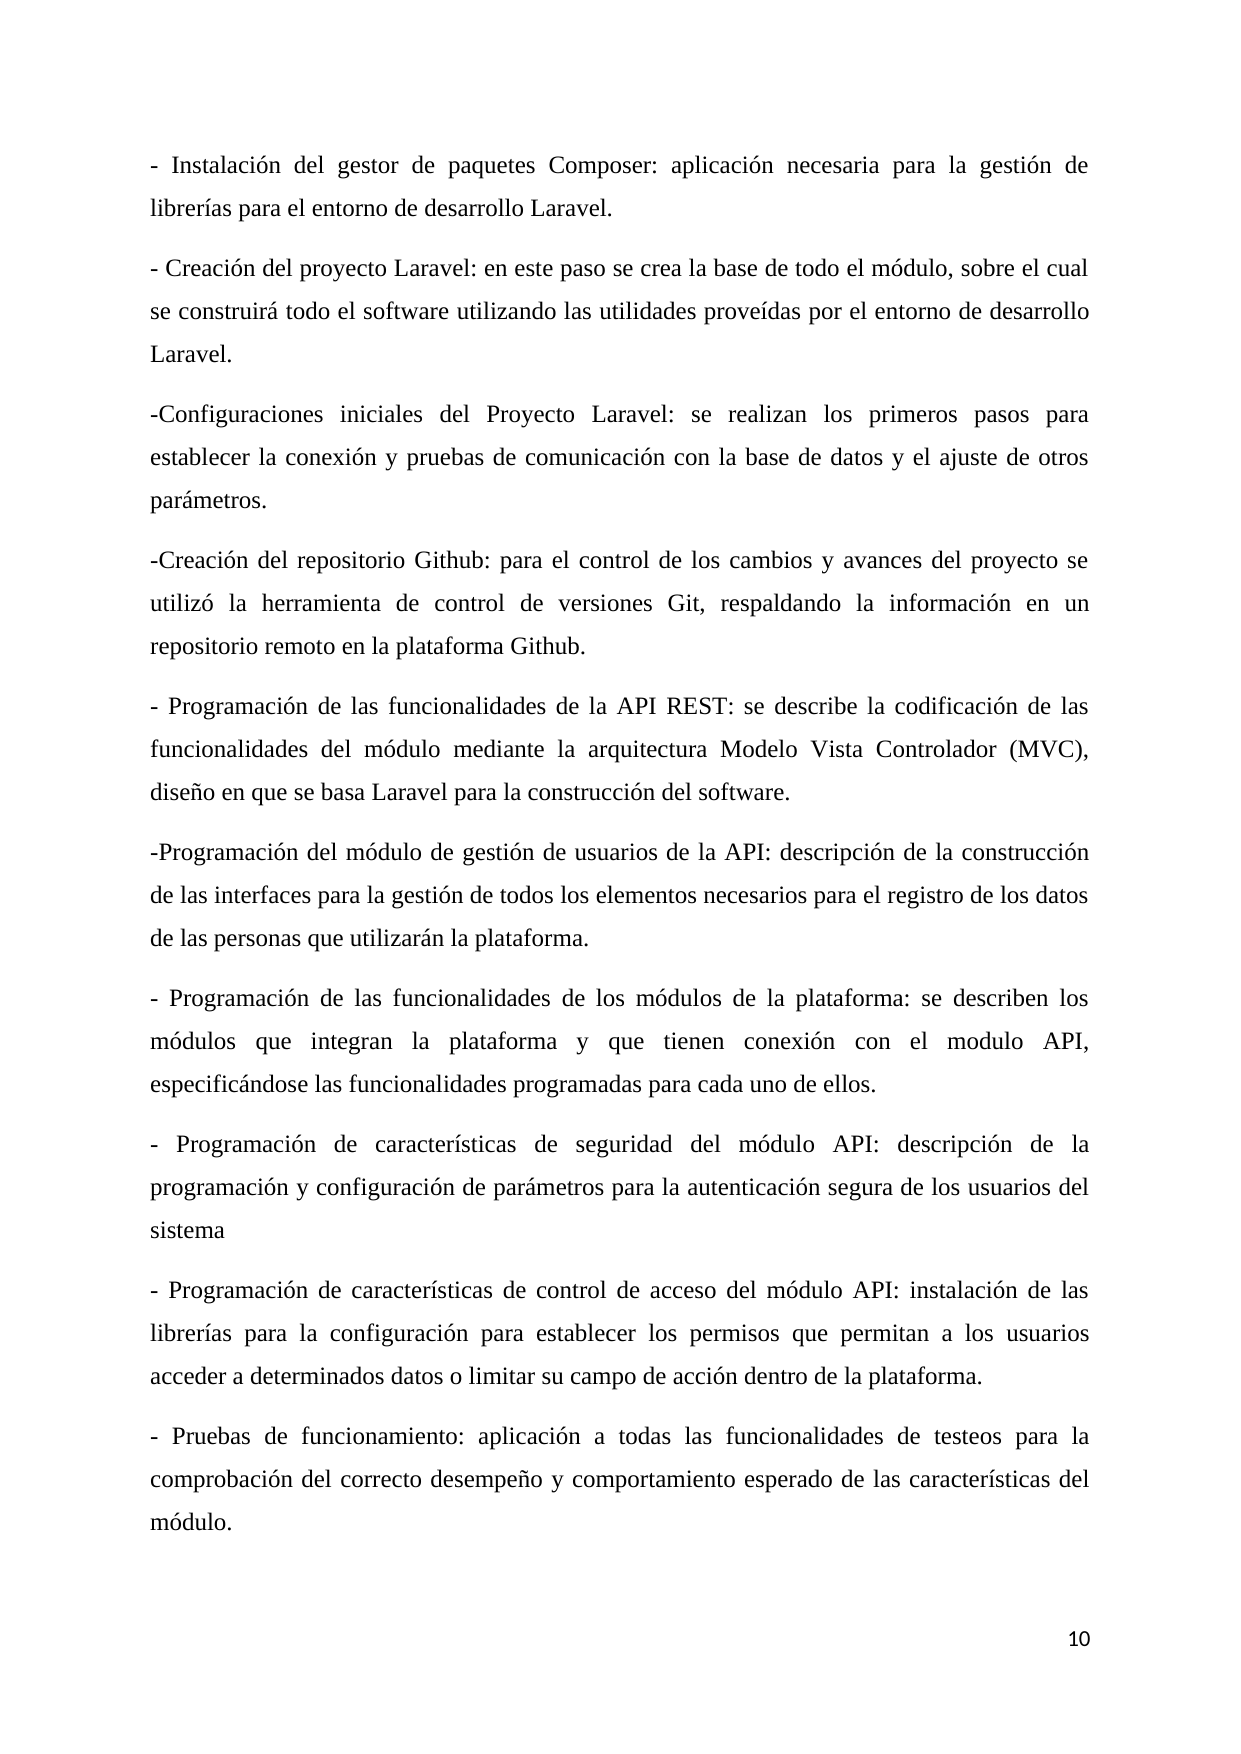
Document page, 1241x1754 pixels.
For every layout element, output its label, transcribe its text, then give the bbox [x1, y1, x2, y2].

text - Programación de características de seguridad del módulo API: descripción de la programación y configuración de parámetros para la autenticación segura de los usuarios del sistema [150, 1129, 1090, 1244]
text -Programación del módulo de gestión de usuarios de la API: descripción de la construcción de las interfaces para la gestión de todos los elementos necesarios para el registro de los datos de las personas que utilizarán la plataforma. [150, 837, 1090, 952]
text - Programación de las funcionalidades de la API REST: se describe la codificación de las funcionalidades del módulo mediante la arquitectura Modelo Vista Controlador (MVC), diseño en que se basa Laravel para la construcción del software. [150, 691, 1090, 806]
text - Pruebas de funcionamiento: aplicación a todas las funcionalidades de testeos para la comprobación del correcto desempeño y comportamiento esperado de las características del módulo. [150, 1421, 1090, 1536]
text -Configuraciones iniciales del Proyecto Laravel: se realizan los primeros pasos para establecer la conexión y pruebas de comunicación con la base de datos y el ajuste de otros parámetros. [150, 399, 1090, 514]
text - Creación del proyecto Laravel: en este paso se crea la base de todo el módulo, sobre el cual se construirá todo el software utilizando las utilidades proveídas por el entorno de desarrollo Laravel. [150, 253, 1090, 368]
text -Creación del repositorio Github: para el control de los cambios y avances del proyecto se utilizó la herramienta de control de versiones Git, respaldando la información en un repositorio remoto en la plataforma Github. [150, 545, 1090, 660]
text - Instalación del gestor de paquetes Composer: aplicación necesaria para la gestión de librerías para el entorno de desarrollo Laravel. [150, 150, 1090, 222]
text - Programación de características de control de acceso del módulo API: instalación de las librerías para la configuración para establecer los permisos que permitan a los usuarios acceder a determinados datos o limitar su campo de acción dentro de la plataforma. [150, 1275, 1090, 1390]
text - Programación de las funcionalidades de los módulos de la plataforma: se describen los módulos que integran la plataforma y que tienen conexión con el modulo API, especificándose las funcionalidades programadas para cada uno de ellos. [150, 983, 1090, 1098]
